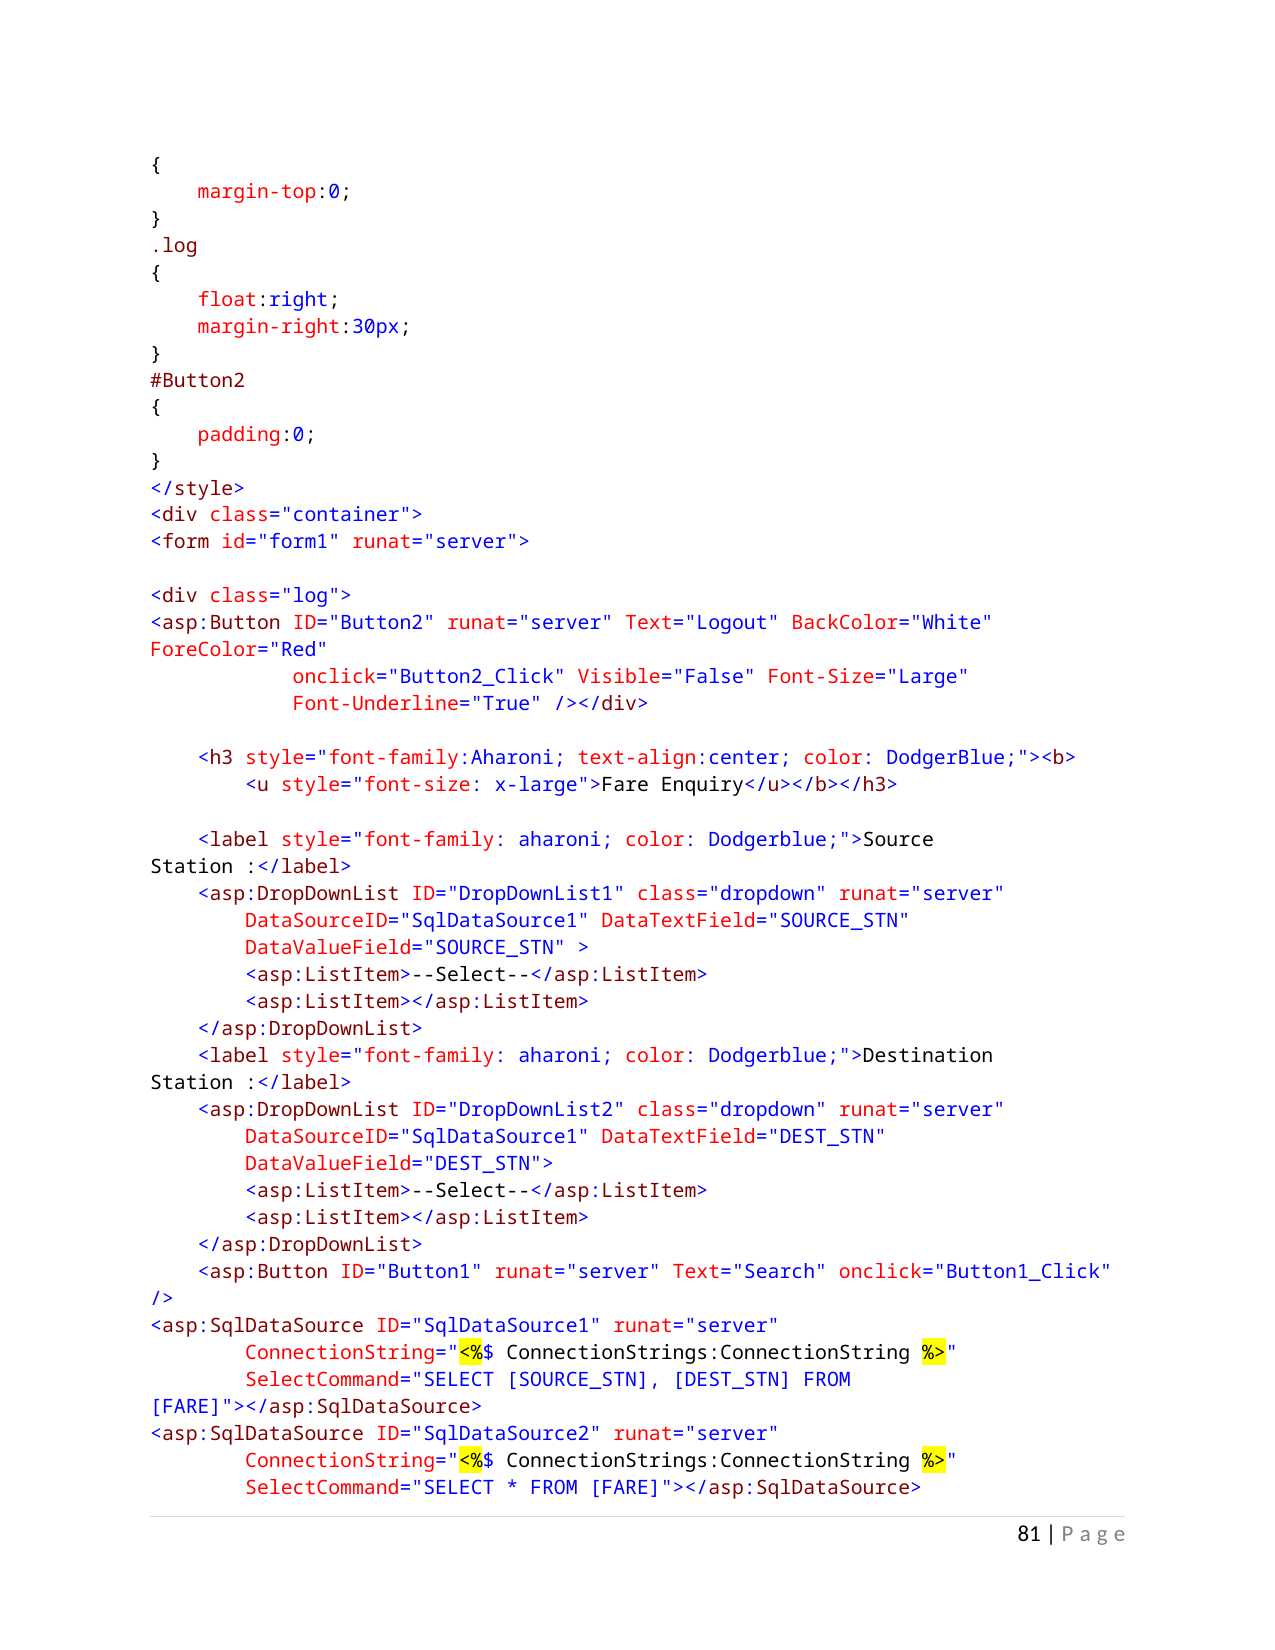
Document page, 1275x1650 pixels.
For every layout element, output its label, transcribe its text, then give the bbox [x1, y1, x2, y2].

text { [150, 393, 1125, 420]
text } [150, 447, 1125, 474]
text <asp:Button ID="Button1" runat="server" Text="Search" onclick="Button1_Click" /> [150, 1257, 1125, 1311]
text ConnectionString="<%$ ConnectionStrings:ConnectionString %>" [482, 1338, 922, 1365]
text </asp:DropDownList> [150, 1230, 1125, 1257]
text <label style="font-family: aharoni; color: Dodgerblue;">Destination Station :</label> [150, 1041, 1125, 1095]
text <asp:ListItem></asp:ListItem> [150, 987, 1125, 1014]
text DataValueField="SOURCE_STN" > [150, 933, 1125, 960]
text </style> [150, 474, 1125, 501]
text ConnectionString="<%$ ConnectionStrings:ConnectionString %>" [482, 1446, 922, 1473]
text padding:0; [150, 420, 1125, 447]
text onclick="Button2_Click" Visible="False" Font-Size="Large" [150, 663, 1125, 689]
text ConnectionString="<%$ ConnectionStrings:ConnectionString %>" [946, 1446, 1125, 1473]
text #Button2 [150, 366, 1125, 393]
text DataSourceID="SqlDataSource1" DataTextField="DEST_STN" [150, 1122, 1125, 1149]
text <div class="log"> [150, 582, 1125, 609]
text <asp:DropDownList ID="DropDownList2" class="dropdown" runat="server" [150, 1095, 1125, 1122]
text <asp:Button ID="Button2" runat="server" Text="Logout" BackColor="White" ForeColor="Red" [150, 609, 1125, 663]
text ConnectionString="<%$ ConnectionStrings:ConnectionString %>" [150, 1338, 459, 1365]
text <div class="container"> [150, 501, 1125, 528]
text } [150, 339, 1125, 366]
text <label style="font-family: aharoni; color: Dodgerblue;">Source Station :</label> [150, 826, 1125, 879]
text ConnectionString="<%$ ConnectionStrings:ConnectionString %>" [946, 1338, 1125, 1365]
text DataValueField="DEST_STN"> [150, 1149, 1125, 1176]
text .log [150, 231, 1125, 258]
text { [150, 258, 1125, 285]
text float:right; [150, 285, 1125, 312]
text DataSourceID="SqlDataSource1" DataTextField="SOURCE_STN" [150, 906, 1125, 933]
text <form id="form1" runat="server"> [150, 528, 1125, 555]
text <h3 style="font-family:Aharoni; text-align:center; color: DodgerBlue;"><b> [150, 743, 1125, 771]
text <asp:SqlDataSource ID="SqlDataSource2" runat="server" [150, 1419, 1125, 1446]
text </asp:DropDownList> [150, 1014, 1125, 1041]
text SelectCommand="SELECT [SOURCE_STN], [DEST_STN] FROM [FARE]"></asp:SqlDataSource> [150, 1365, 1125, 1419]
text Font-Underline="True" /></div> [150, 689, 1125, 717]
text } [150, 204, 1125, 231]
text <asp:SqlDataSource ID="SqlDataSource1" runat="server" [150, 1311, 1125, 1338]
text <asp:DropDownList ID="DropDownList1" class="dropdown" runat="server" [150, 879, 1125, 906]
text <asp:ListItem>--Select--</asp:ListItem> [150, 960, 1125, 987]
text <u style="font-size: x-large">Fare Enquiry</u></b></h3> [150, 771, 1125, 797]
text margin-right:30px; [150, 312, 1125, 339]
text <asp:ListItem></asp:ListItem> [150, 1203, 1125, 1230]
text SelectCommand="SELECT * FROM [FARE]"></asp:SqlDataSource> [150, 1473, 1125, 1500]
text ConnectionString="<%$ ConnectionStrings:ConnectionString %>" [150, 1446, 459, 1473]
text margin-top:0; [150, 177, 1125, 204]
text <asp:ListItem>--Select--</asp:ListItem> [150, 1176, 1125, 1203]
text { [150, 150, 1125, 177]
